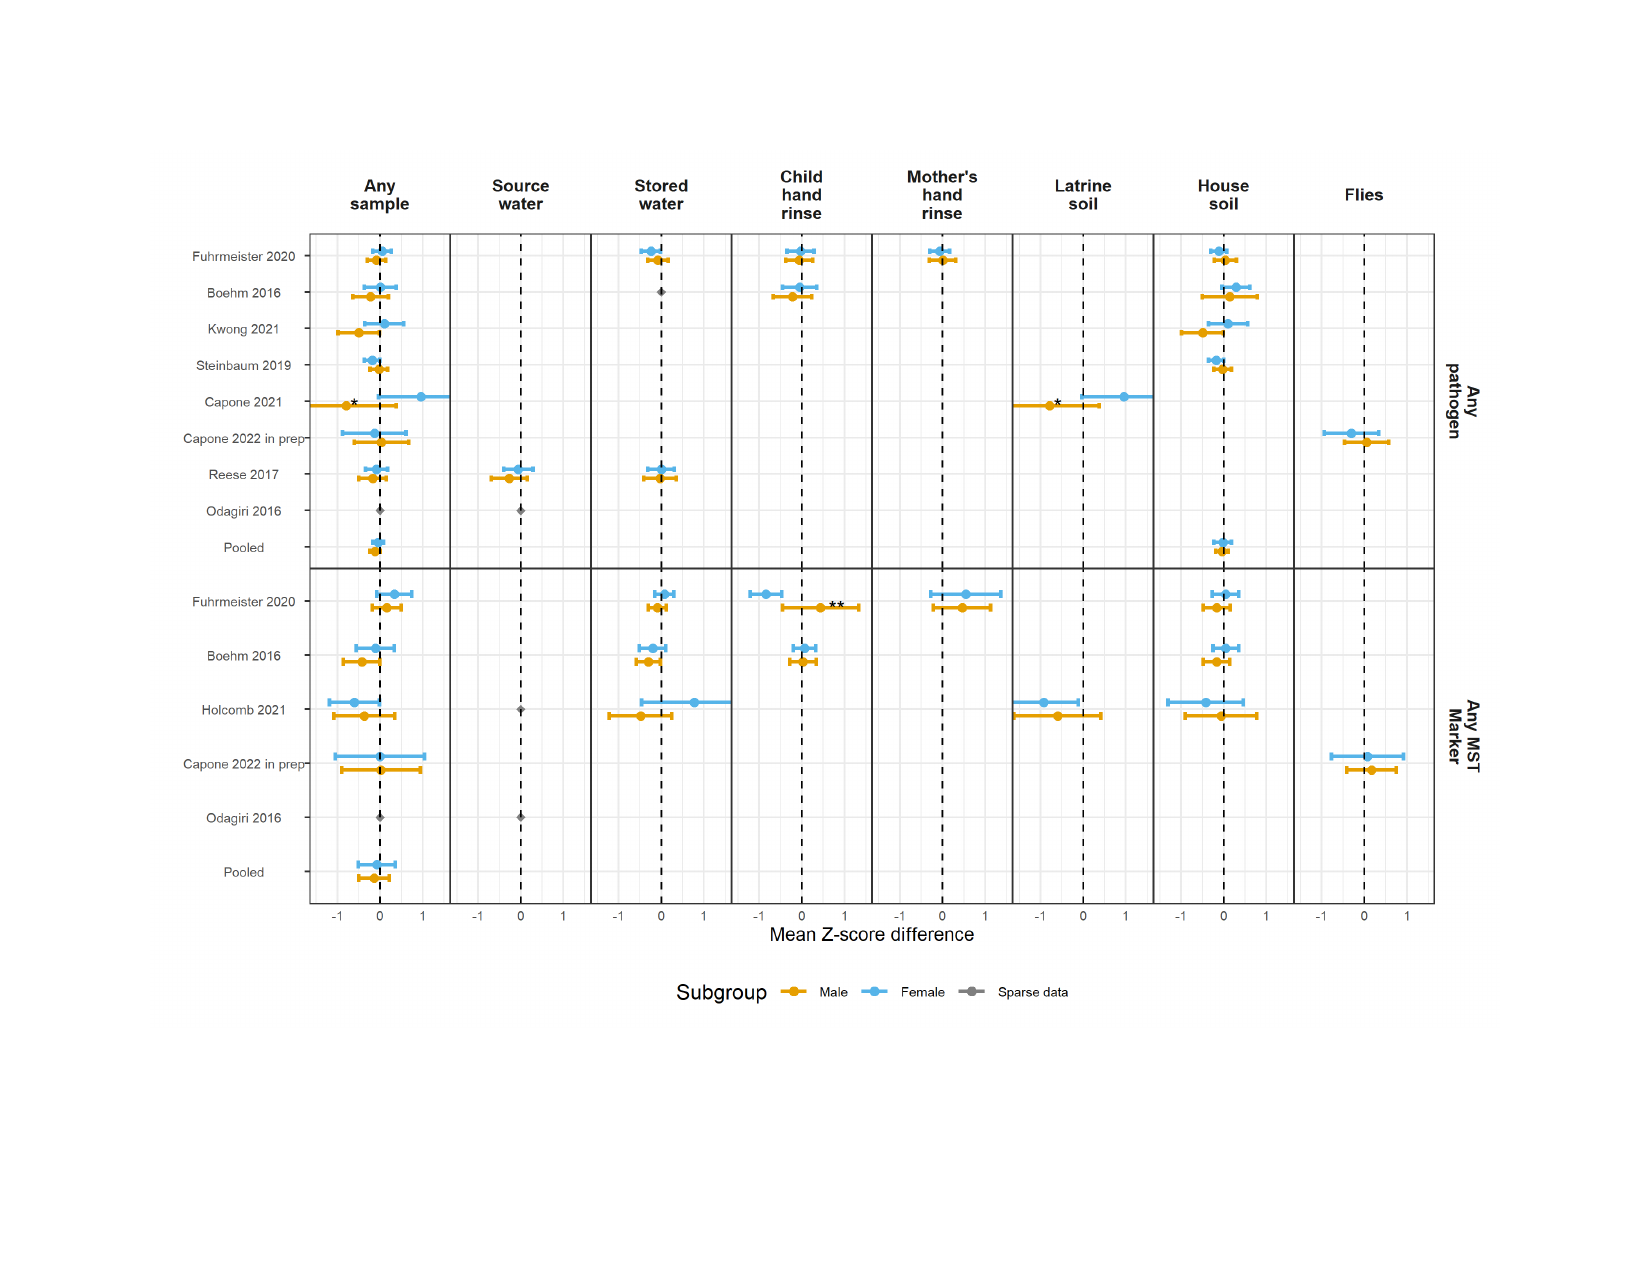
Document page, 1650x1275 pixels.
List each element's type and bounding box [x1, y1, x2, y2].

picture [150, 150, 1500, 1028]
